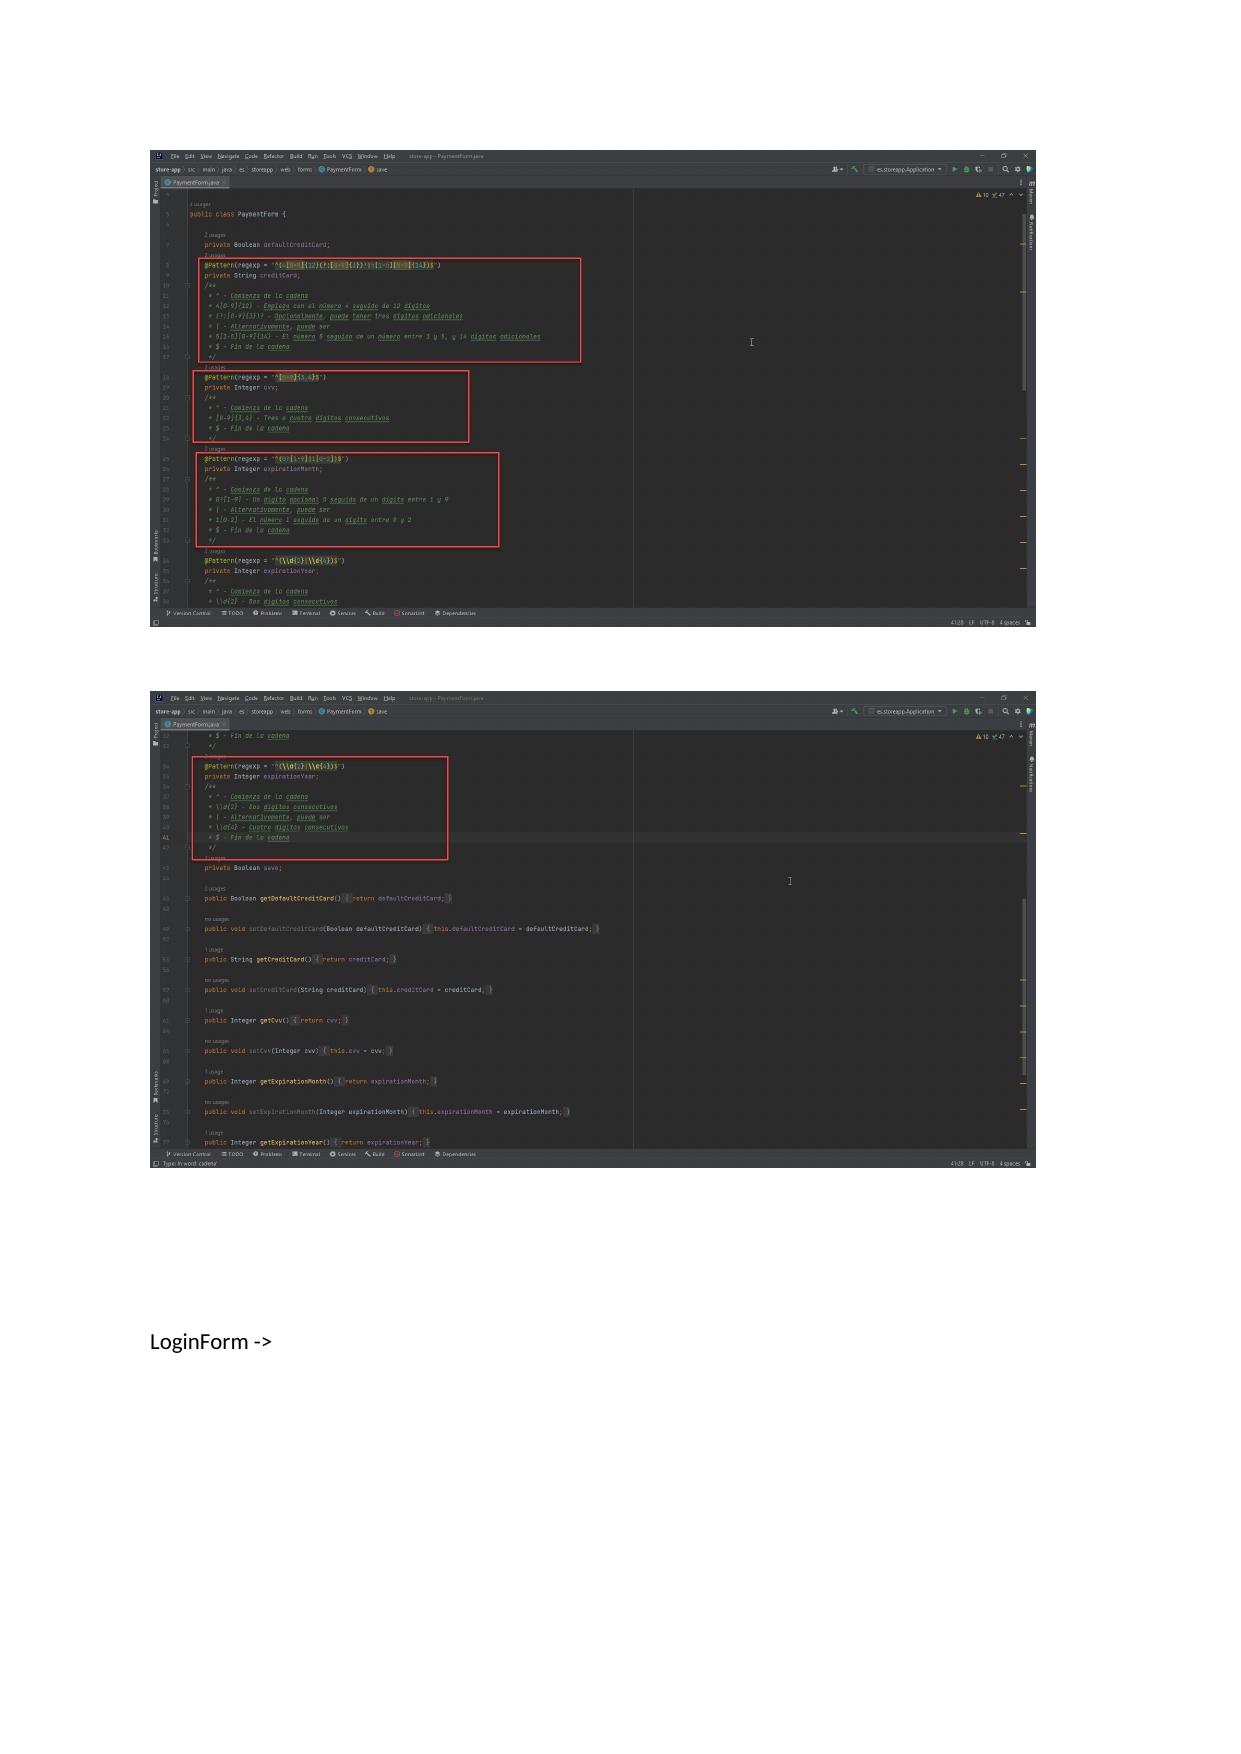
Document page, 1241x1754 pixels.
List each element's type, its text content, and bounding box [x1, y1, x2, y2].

picture [150, 691, 1036, 1168]
text LoginForm -> [150, 1327, 1090, 1355]
picture [150, 150, 1036, 627]
